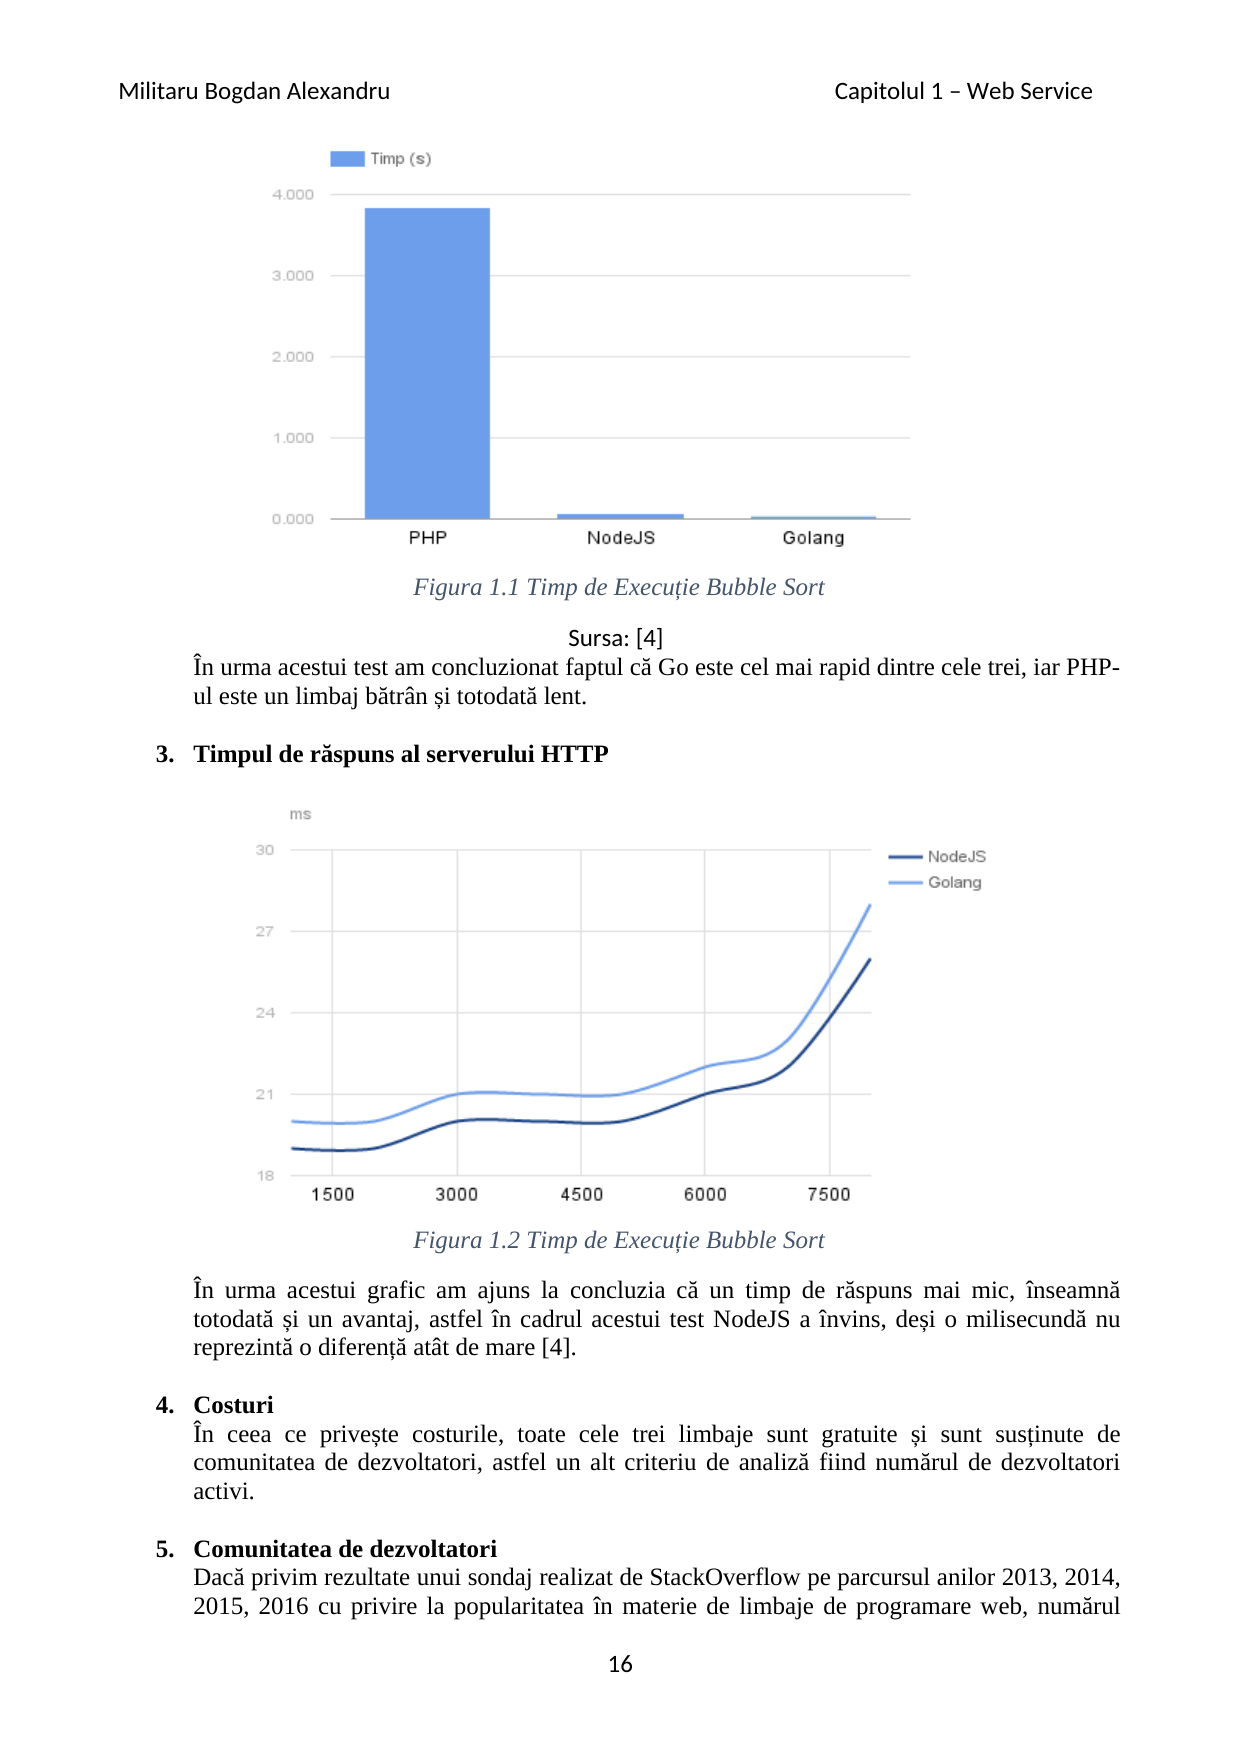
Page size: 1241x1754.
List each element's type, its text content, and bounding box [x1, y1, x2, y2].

text Sursa: [4] [118, 622, 1122, 652]
list Timpul de răspuns al serverului HTTP [156, 739, 1122, 767]
picture [151, 118, 1089, 573]
picture [222, 796, 1018, 1226]
text În ceea ce privește costurile, toate cele trei limbaje sunt gratuite și sunt susținute de comunitatea de dezvoltatori, astfel un alt criteriu de analiză fiind numărul de dezvoltatori activi. [193, 1419, 1122, 1505]
text Figura 1.1 Timp de Execuție Bubble Sort [118, 572, 1122, 601]
text În urma acestui test am concluzionat faptul că Go este cel mai rapid dintre cele trei, iar PHP-ul este un limbaj bătrân și totodată lent. [193, 652, 1122, 710]
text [193, 1562, 1122, 1620]
text Figura 1.2 Timp de Execuție Bubble Sort [118, 1225, 1122, 1254]
list Comunitatea de dezvoltatori [156, 1534, 1122, 1562]
text În urma acestui grafic am ajuns la concluzia că un timp de răspuns mai mic, înseamnă totodată și un avantaj, astfel în cadrul acestui test NodeJS a învins, deși o milisecundă nu reprezintă o diferență atât de mare [4]. [193, 1275, 1122, 1361]
list Costuri [156, 1390, 1122, 1419]
